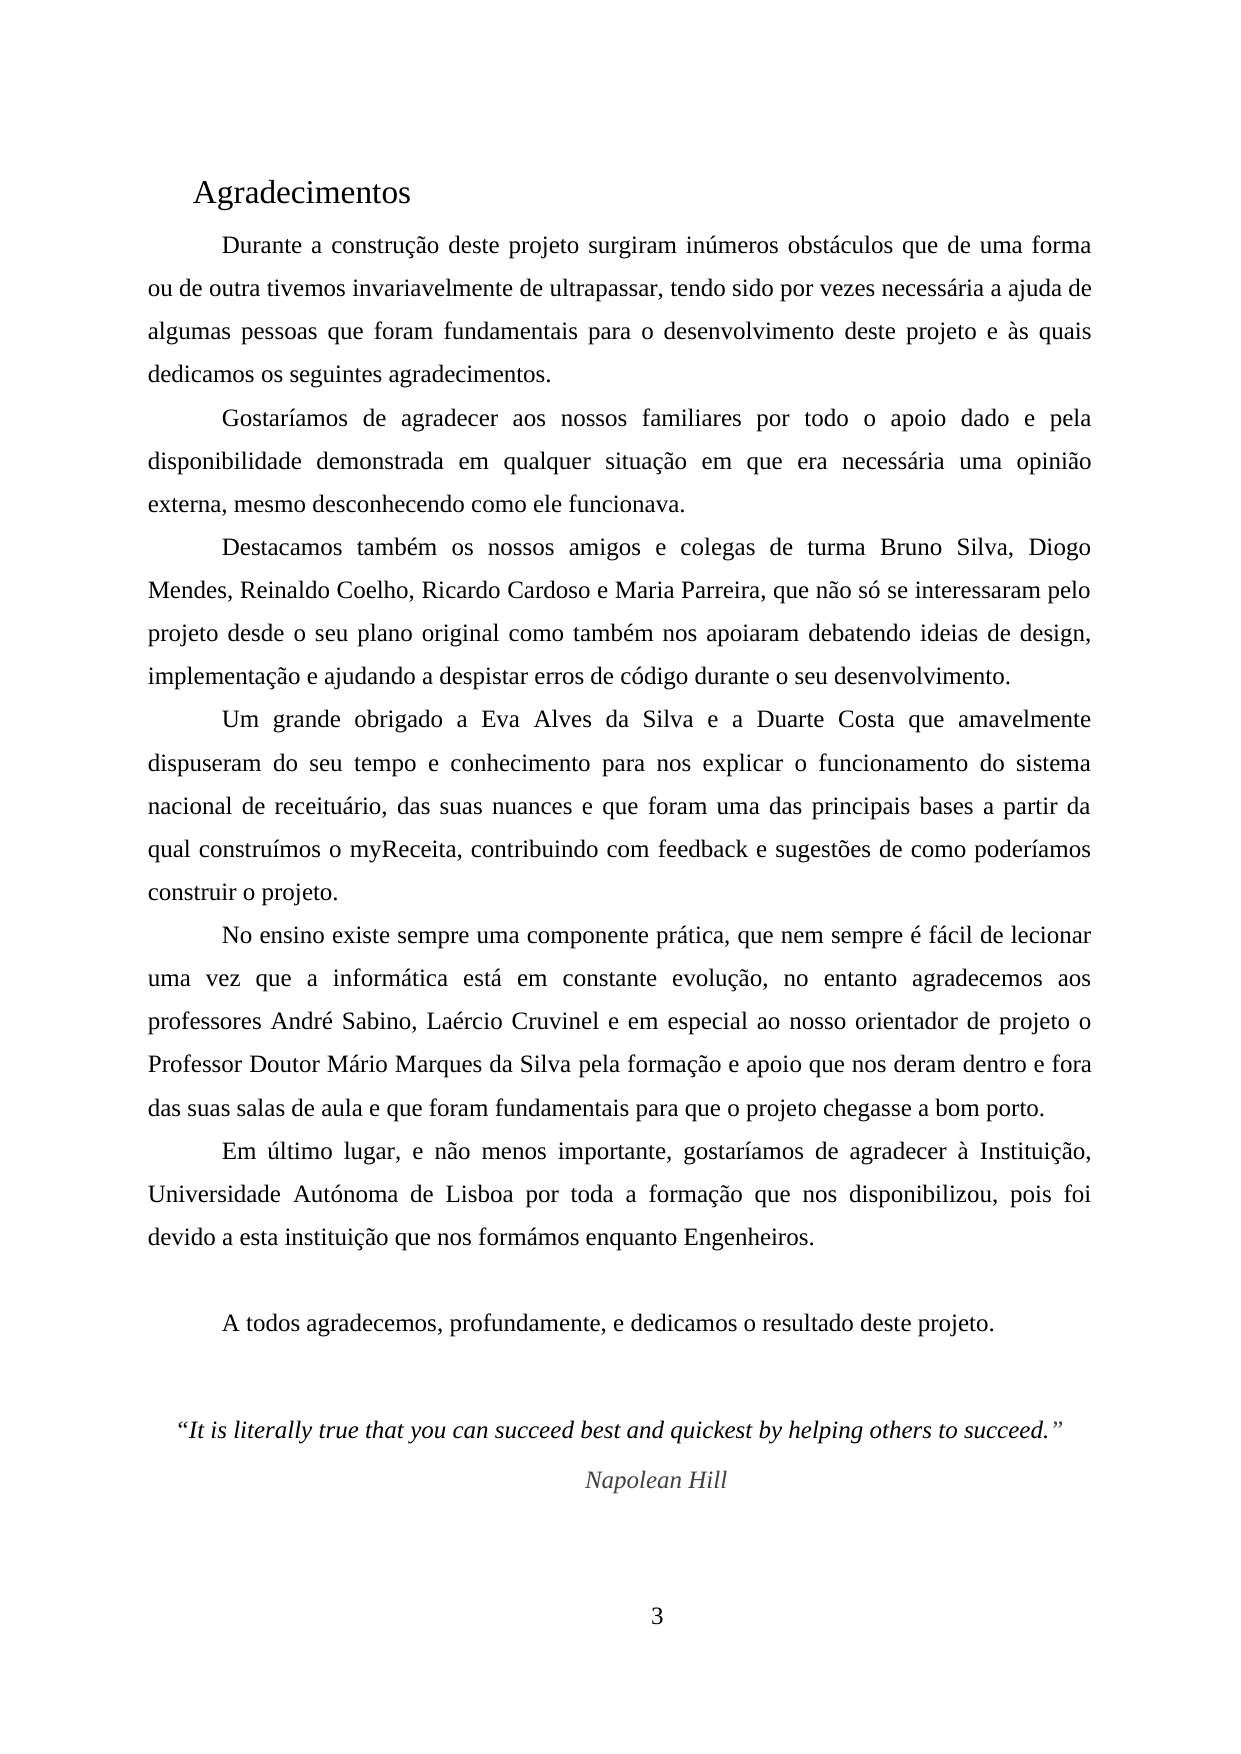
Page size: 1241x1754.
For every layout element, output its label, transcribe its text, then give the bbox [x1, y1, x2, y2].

text Um grande obrigado a Eva Alves da Silva e a Duarte Costa que amavelmente dispuseram do seu tempo e conhecimento para nos explicar o funcionamento do sistema nacional de receituário, das suas nuances e que foram uma das principais bases a partir da qual construímos o myReceita, contribuindo com feedback e sugestões de como poderíamos construir o projeto. [148, 704, 1092, 906]
text “It is literally true that you can succeed best and quickest by helping others to succeed.” [148, 1415, 1093, 1444]
text Napolean Hill [238, 1465, 1002, 1494]
text No ensino existe sempre uma componente prática, que nem sempre é fácil de lecionar uma vez que a informática está em constante evolução, no entanto agradecemos aos professores André Sabino, Laércio Cruvinel e em especial ao nosso orientador de projeto o Professor Doutor Mário Marques da Silva pela formação e apoio que nos deram dentro e fora das suas salas de aula e que foram fundamentais para que o projeto chegasse a bom porto. [148, 920, 1092, 1121]
text A todos agradecemos, profundamente, e dedicamos o resultado deste projeto. [148, 1308, 1092, 1337]
text Em último lugar, e não menos importante, gostaríamos de agradecer à Instituição, Universidade Autónoma de Lisboa por toda a formação que nos disponibilizou, pois foi devido a esta instituição que nos formámos enquanto Engenheiros. [148, 1136, 1092, 1251]
text Durante a construção deste projeto surgiram inúmeros obstáculos que de uma forma ou de outra tivemos invariavelmente de ultrapassar, tendo sido por vezes necessária a ajuda de algumas pessoas que foram fundamentais para o desenvolvimento deste projeto e às quais dedicamos os seguintes agradecimentos. [148, 230, 1092, 388]
text Gostaríamos de agradecer aos nossos familiares por todo o apoio dado e pela disponibilidade demonstrada em qualquer situação em que era necessária uma opinião externa, mesmo desconhecendo como ele funcionava. [148, 403, 1092, 518]
subtitle Agradecimentos [193, 173, 1092, 211]
text Destacamos também os nossos amigos e colegas de turma Bruno Silva, Diogo Mendes, Reinaldo Coelho, Ricardo Cardoso e Maria Parreira, que não só se interessaram pelo projeto desde o seu plano original como também nos apoiaram debatendo ideias de design, implementação e ajudando a despistar erros de código durante o seu desenvolvimento. [148, 532, 1092, 690]
